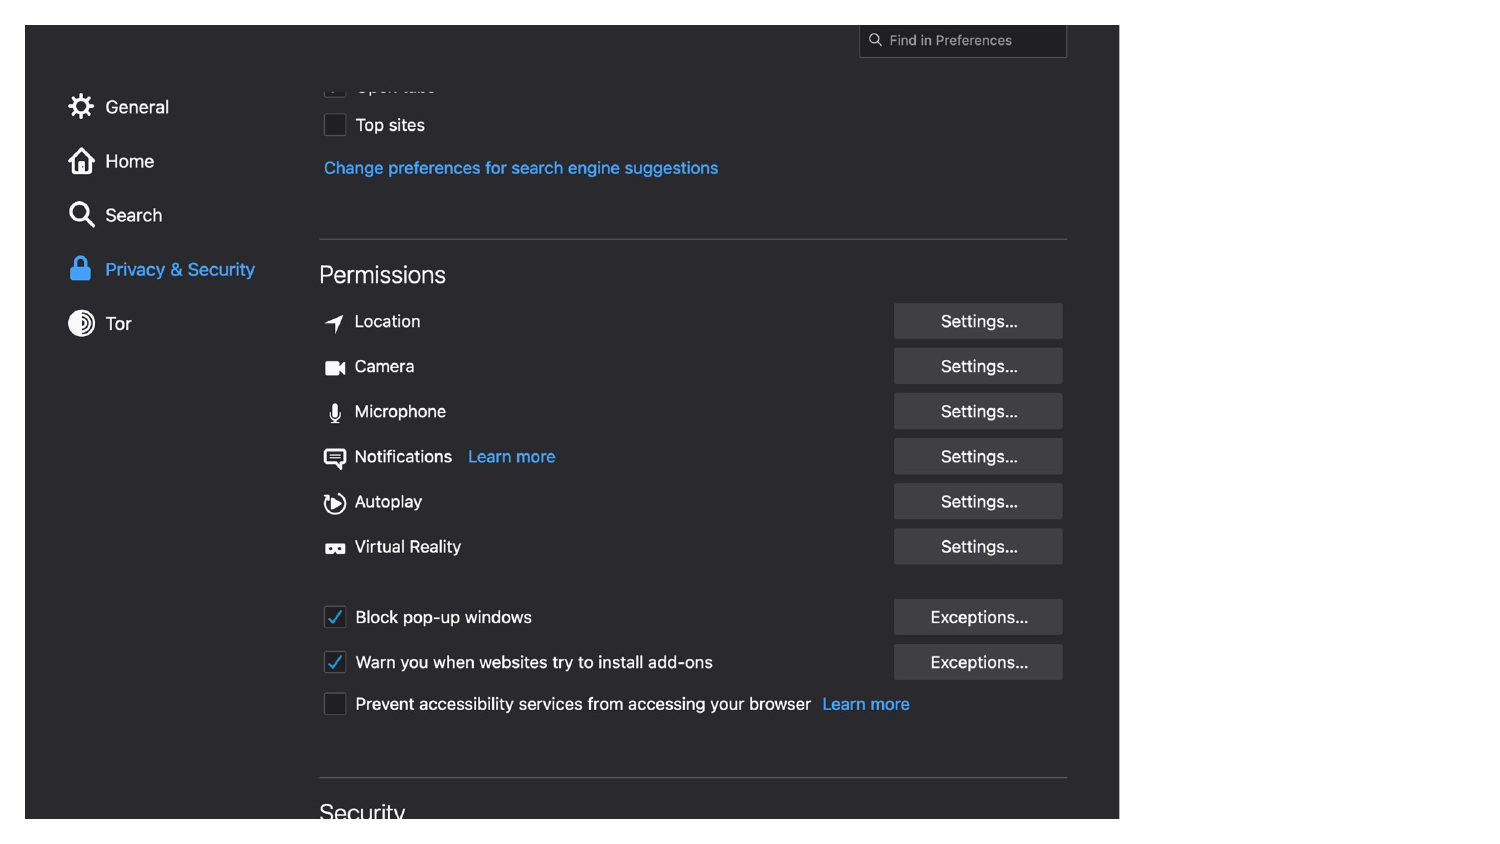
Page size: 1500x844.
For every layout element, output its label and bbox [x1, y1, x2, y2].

picture [25, 25, 1120, 819]
